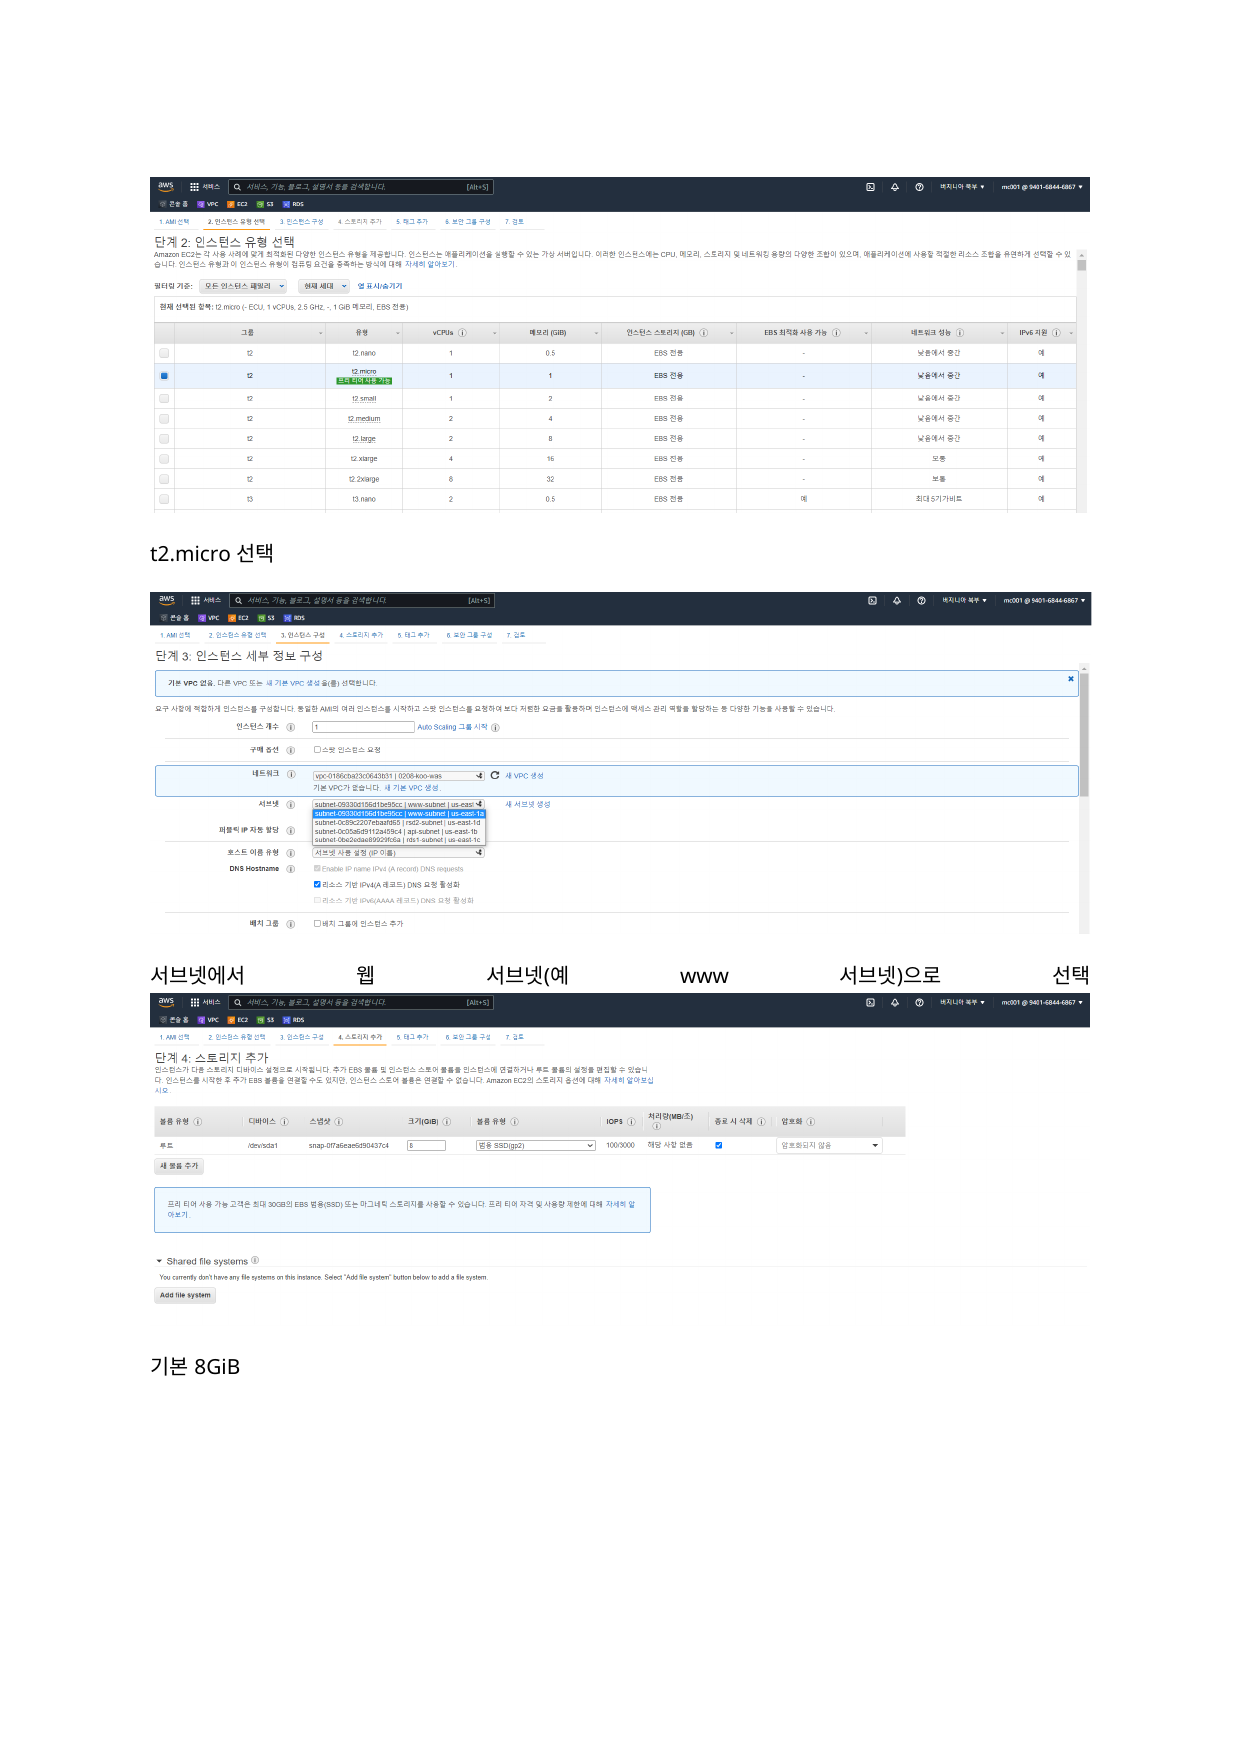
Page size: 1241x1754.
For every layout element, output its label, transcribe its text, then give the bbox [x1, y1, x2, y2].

picture [150, 993, 1090, 1326]
text t2.micro 선택 [150, 537, 1090, 567]
picture [150, 592, 1092, 934]
picture [150, 177, 1090, 513]
text 서브넷에서 웹 서브넷(예 www 서브넷)으로 선택 [150, 959, 1090, 993]
text 기본 8GiB [150, 1350, 1090, 1380]
